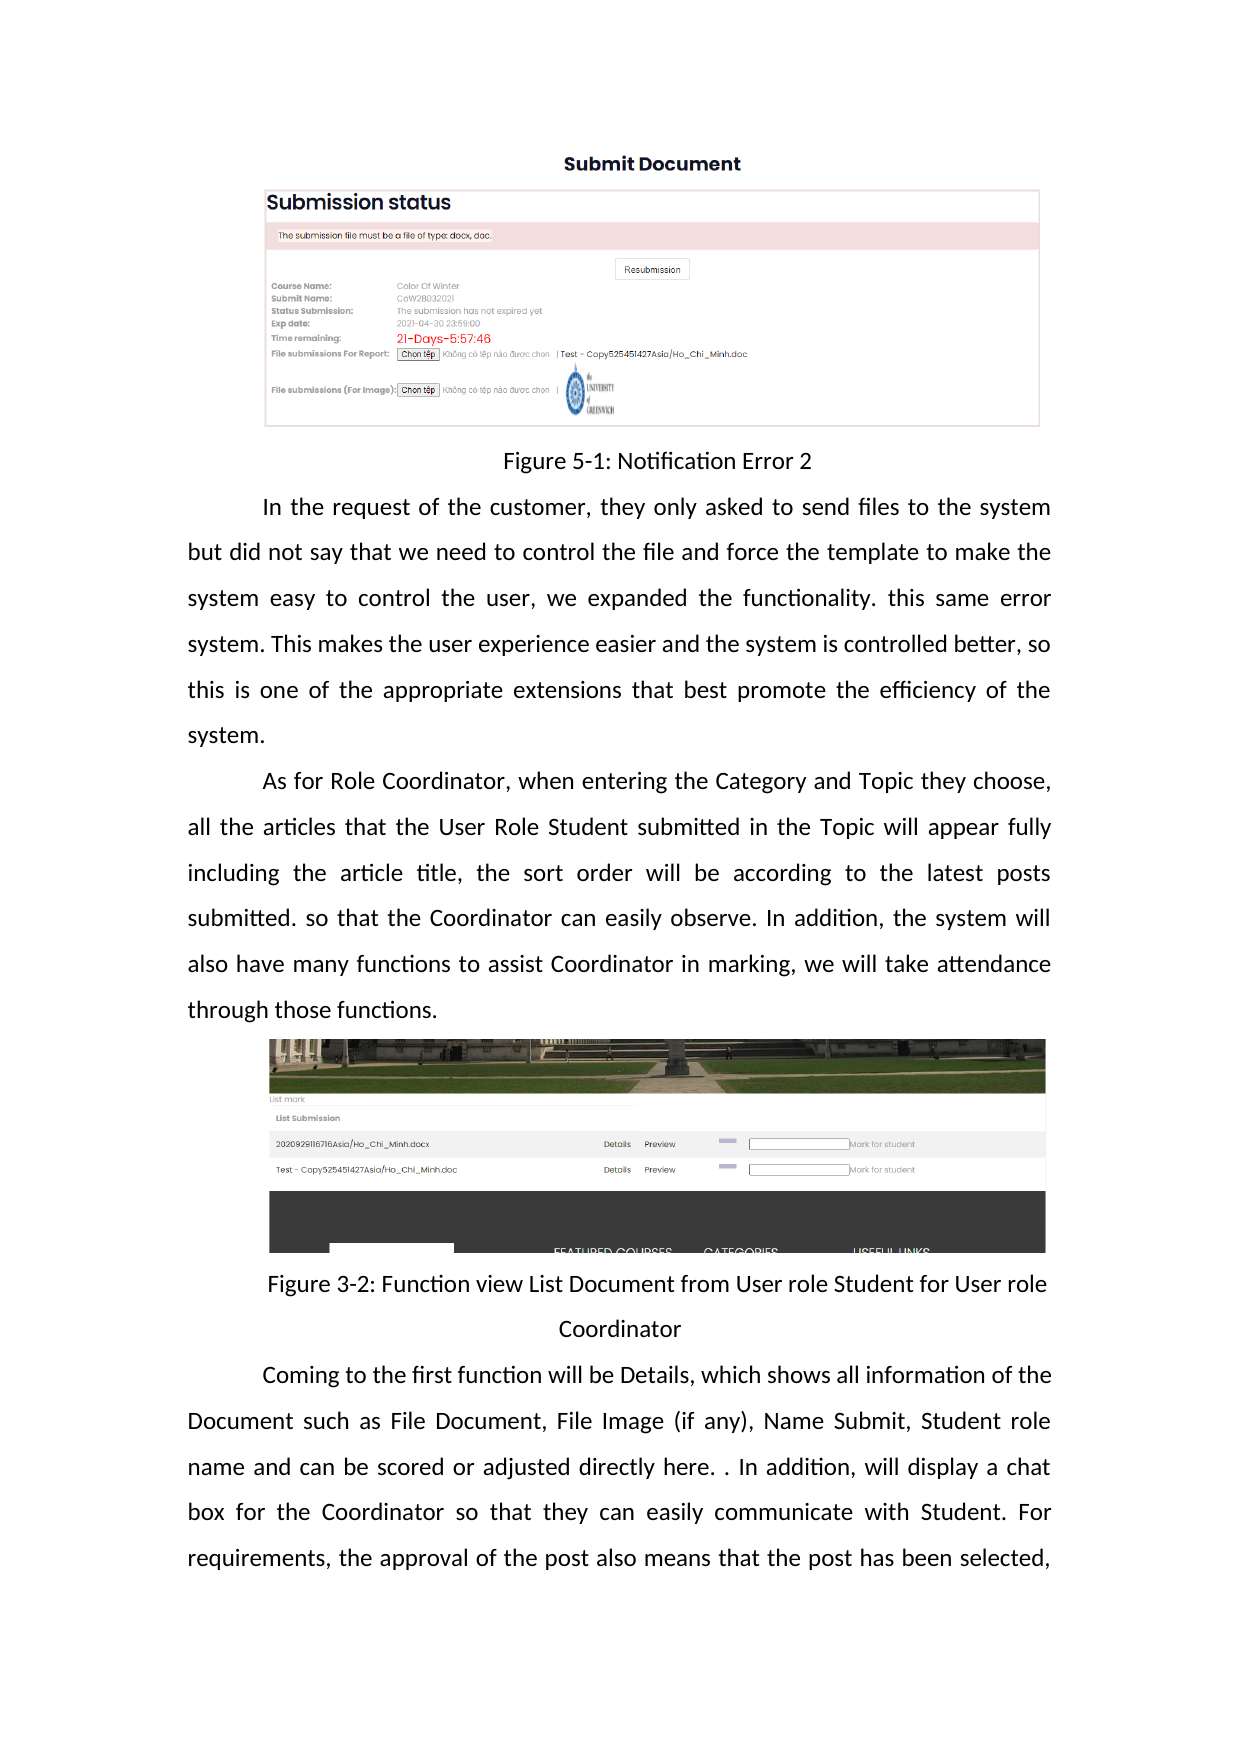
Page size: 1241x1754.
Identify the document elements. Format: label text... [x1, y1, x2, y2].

list Figure 3-2: Function view List Document from User role Student for User role Coordinator [187, 1268, 1053, 1344]
list Figure 5-1: Notification Error 2 [187, 445, 1053, 476]
list As for Role Coordinator, when entering the Category and Topic they choose, all the articles that the User Role Student submitted in the Topic will appear fully including the article title, the sort order will be according to the latest posts submitted. so that the Coordinator can easily observe. In addition, the system will also have many functions to assist Coordinator in marking, we will take attendance through those functions. [187, 765, 1053, 1024]
picture [269, 1039, 1047, 1253]
picture [262, 150, 1041, 430]
list In the request of the customer, they only asked to send files to the system but did not say that we need to control the file and force the template to make the system easy to control the user, we expanded the functionality. this same error system. This makes the user experience easier and the system is controlled better, so this is one of the appropriate extensions that best promote the efficiency of the system. [187, 491, 1053, 750]
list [187, 1359, 1053, 1573]
